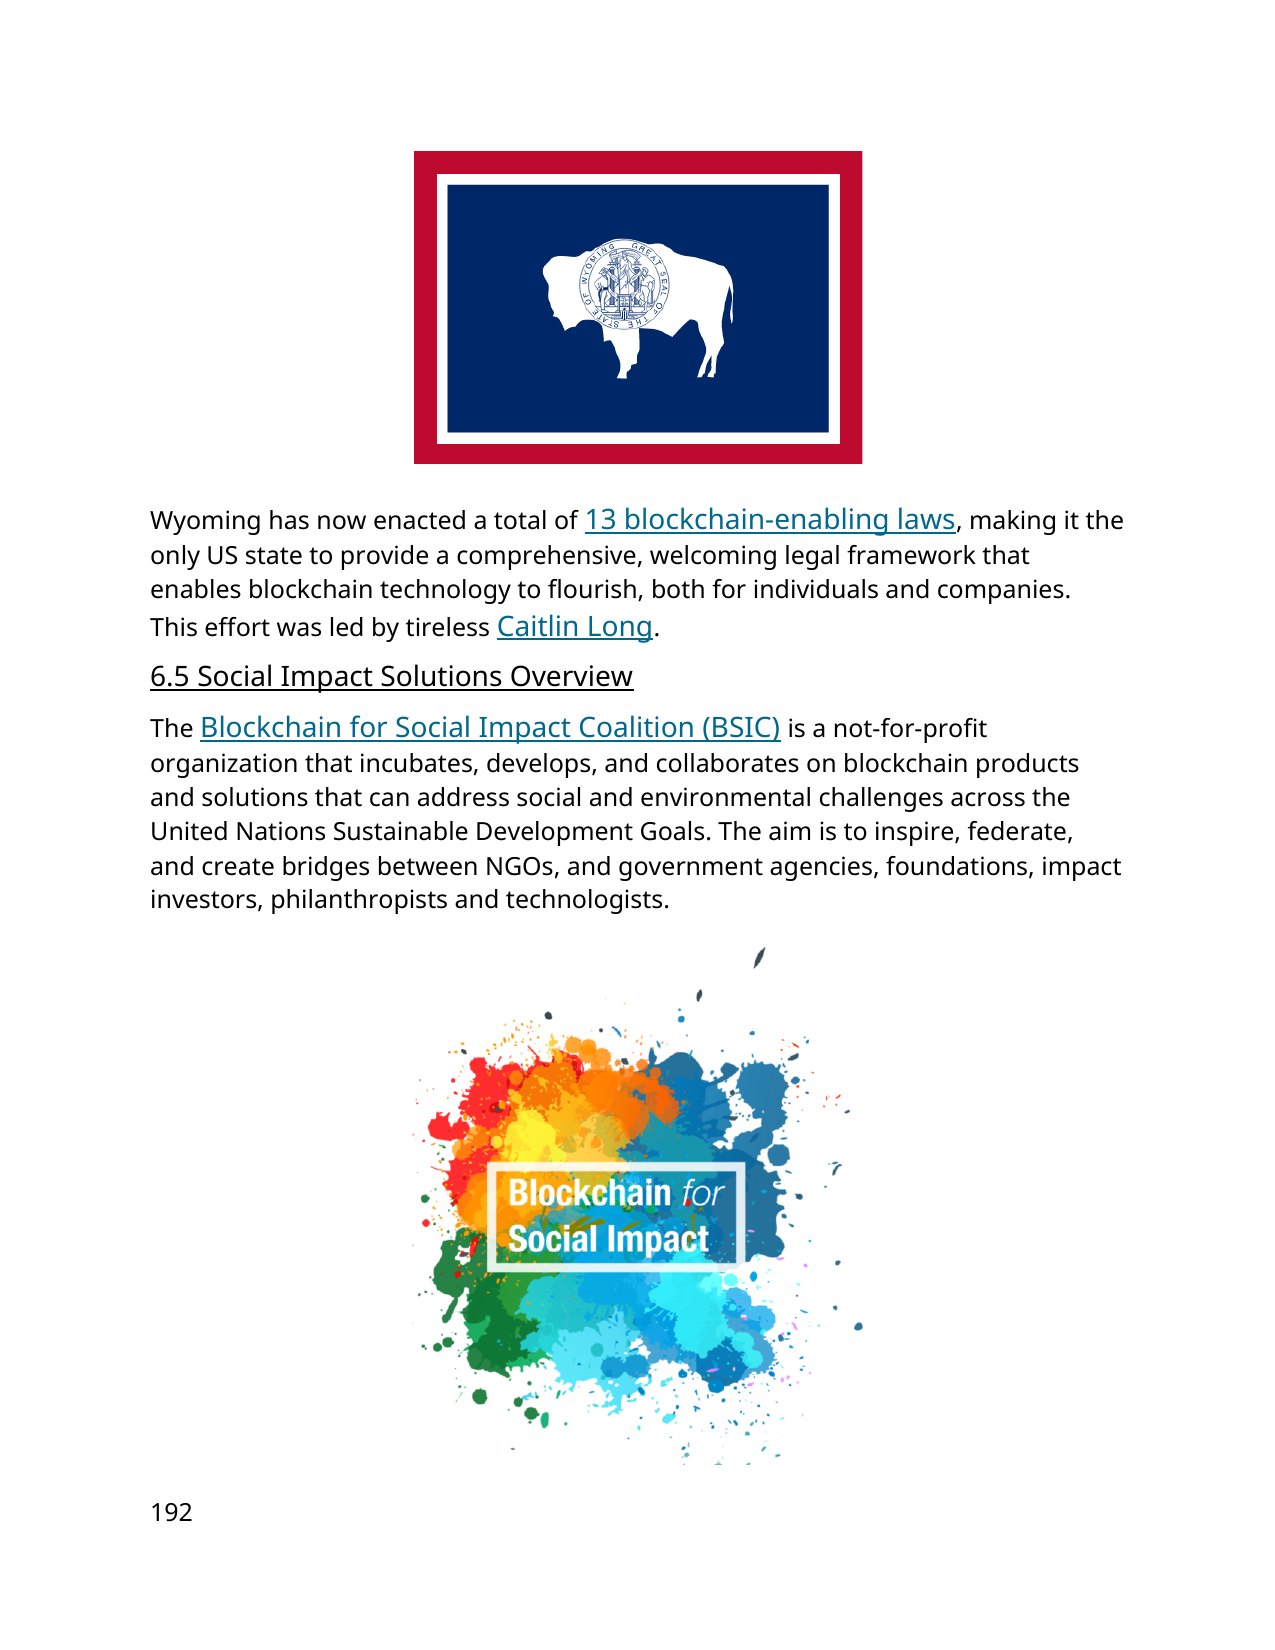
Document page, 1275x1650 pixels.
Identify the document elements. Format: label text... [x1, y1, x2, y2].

picture [412, 947, 863, 1465]
picture [412, 150, 863, 464]
subtitle 6.5 Social Impact Solutions Overview [150, 657, 1125, 695]
text Wyoming has now enacted a total of 13 blockchain-enabling laws, making it the only US state to provide a comprehensive, welcoming legal framework that enables blockchain technology to flourish, both for individuals and companies. This effort was led by tireless Caitlin Long. [150, 499, 1125, 644]
text The Blockchain for Social Impact Coalition (BSIC) is a not-for-profit organization that incubates, develops, and collaborates on blockchain products and solutions that can address social and environmental challenges across the United Nations Sustainable Development Goals. The aim is to inspire, federate, and create bridges between NGOs, and government agencies, foundations, impact investors, philanthropists and technologists. [150, 708, 1125, 916]
